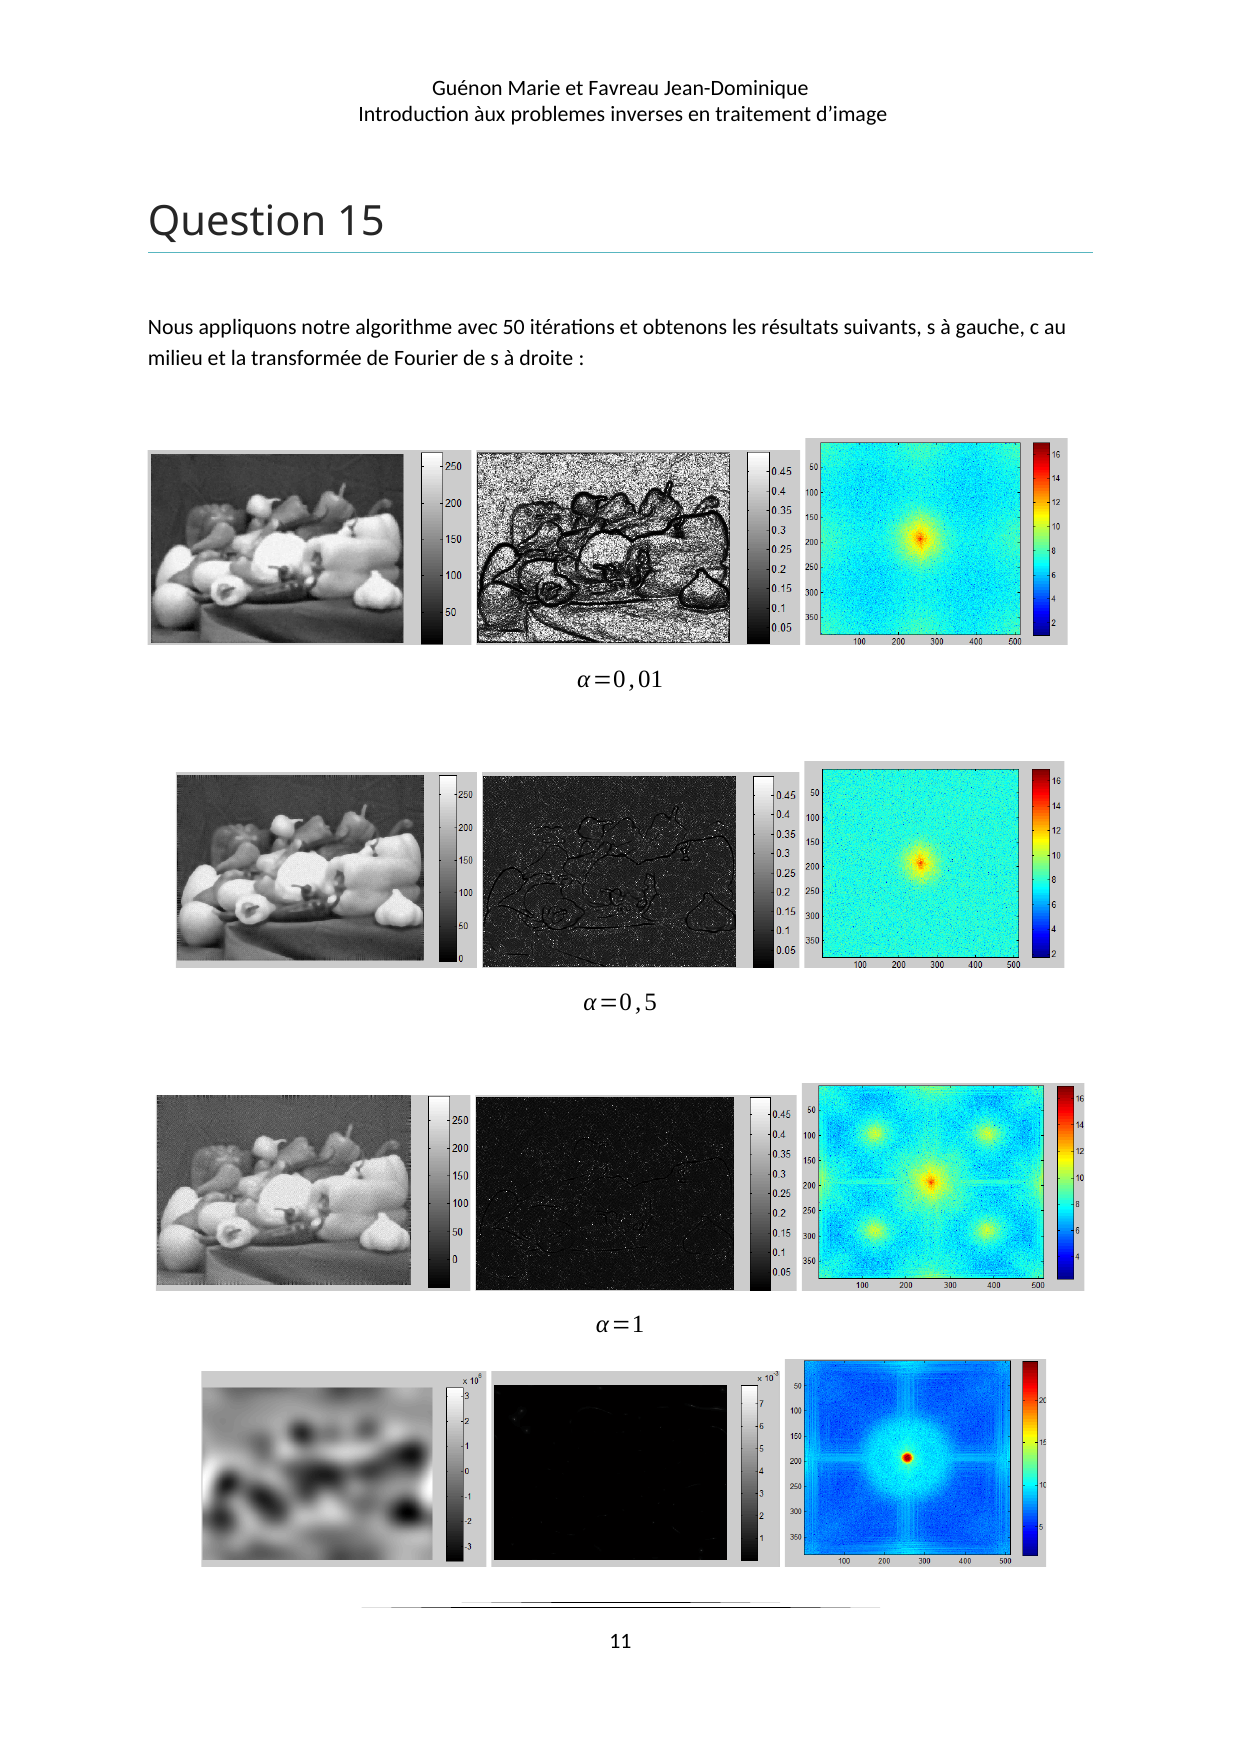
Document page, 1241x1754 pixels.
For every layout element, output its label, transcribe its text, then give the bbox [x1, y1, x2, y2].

picture [482, 772, 800, 968]
text Nous appliquons notre algorithme avec 50 itérations et obtenons les résultats suivants, s à gauche, c au milieu et la transformée de Fourier de s à droite : [148, 313, 1093, 370]
picture [801, 1083, 1085, 1291]
picture [476, 450, 801, 645]
picture [805, 438, 1068, 645]
picture [491, 1371, 780, 1567]
picture [201, 1371, 487, 1567]
picture [804, 761, 1065, 968]
picture [147, 450, 472, 645]
picture [175, 772, 477, 968]
picture [155, 1095, 471, 1291]
subtitle Question 15 [148, 191, 1093, 252]
picture [475, 1095, 797, 1291]
picture [784, 1359, 1047, 1567]
